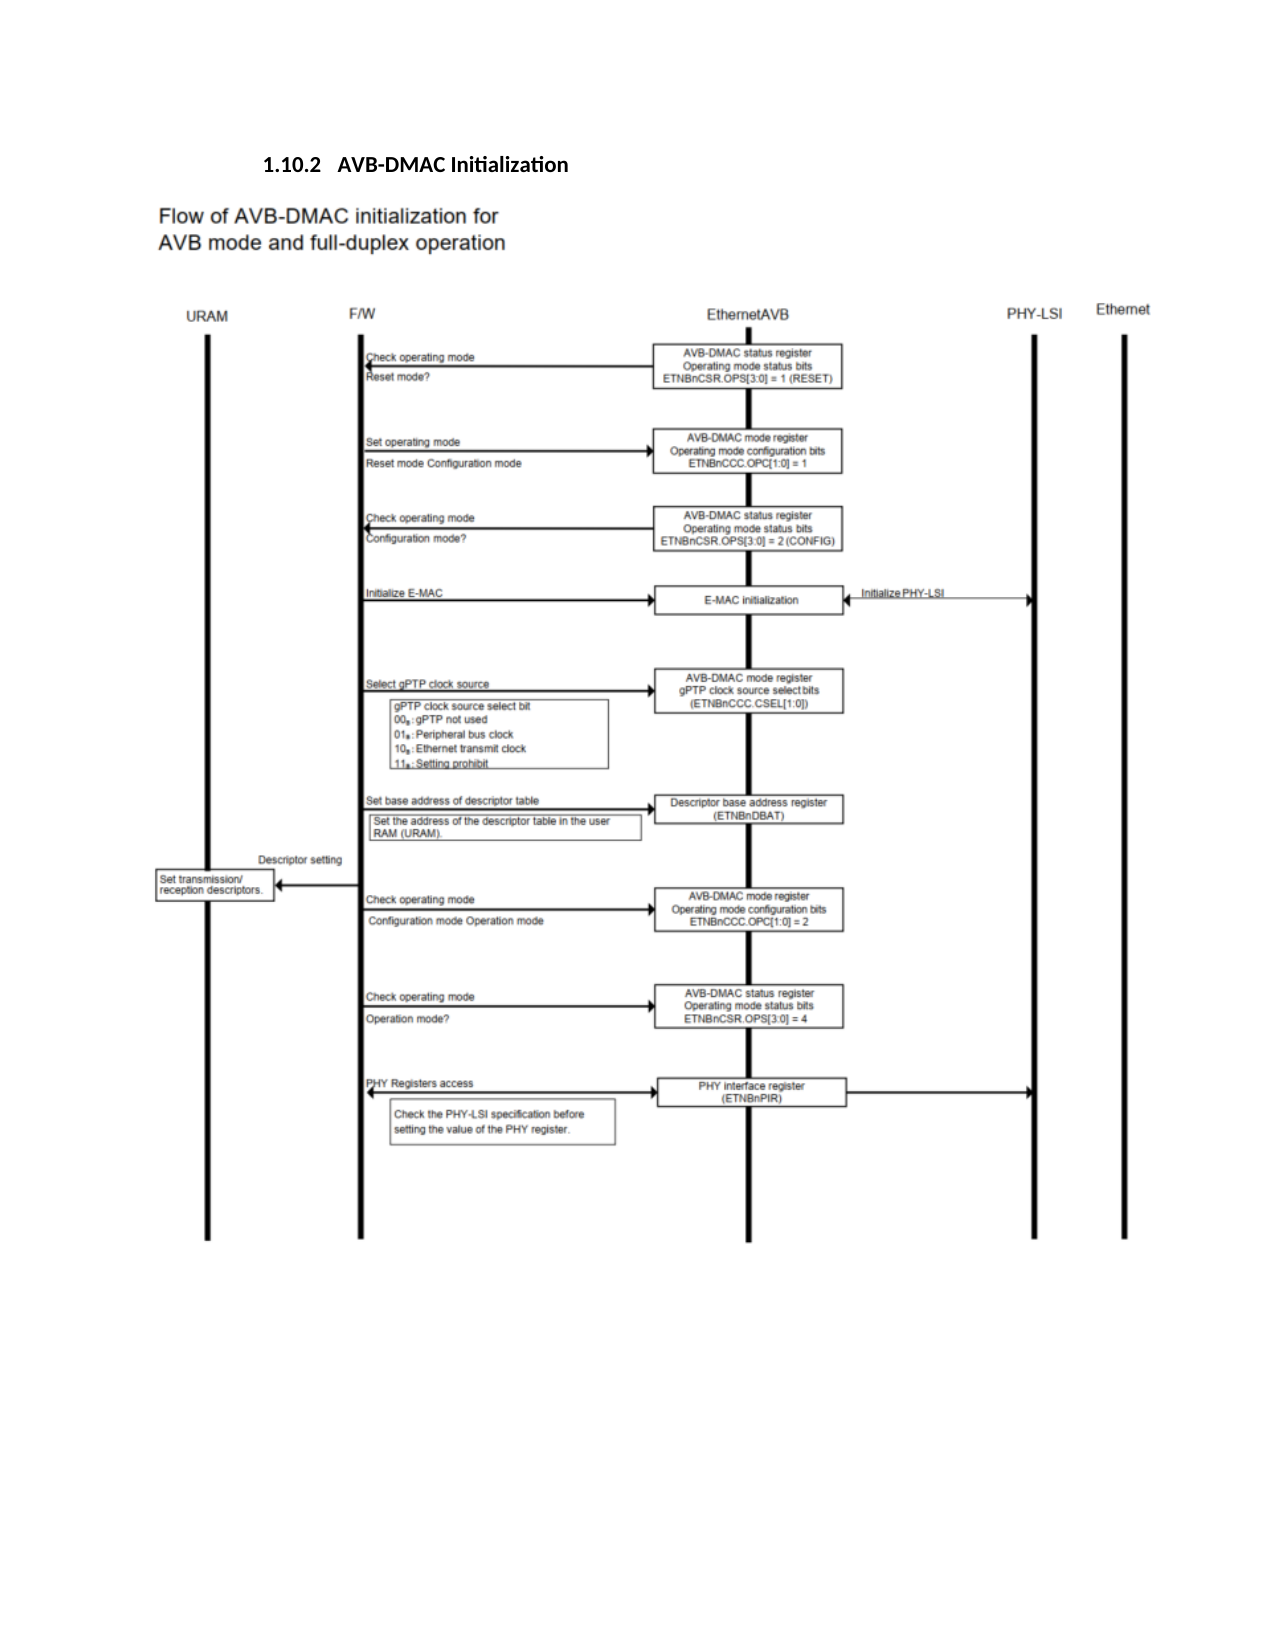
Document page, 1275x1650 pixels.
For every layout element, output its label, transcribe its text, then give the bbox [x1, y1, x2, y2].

list AVB-DMAC Initialization [262, 150, 1125, 178]
picture [150, 196, 1156, 1249]
